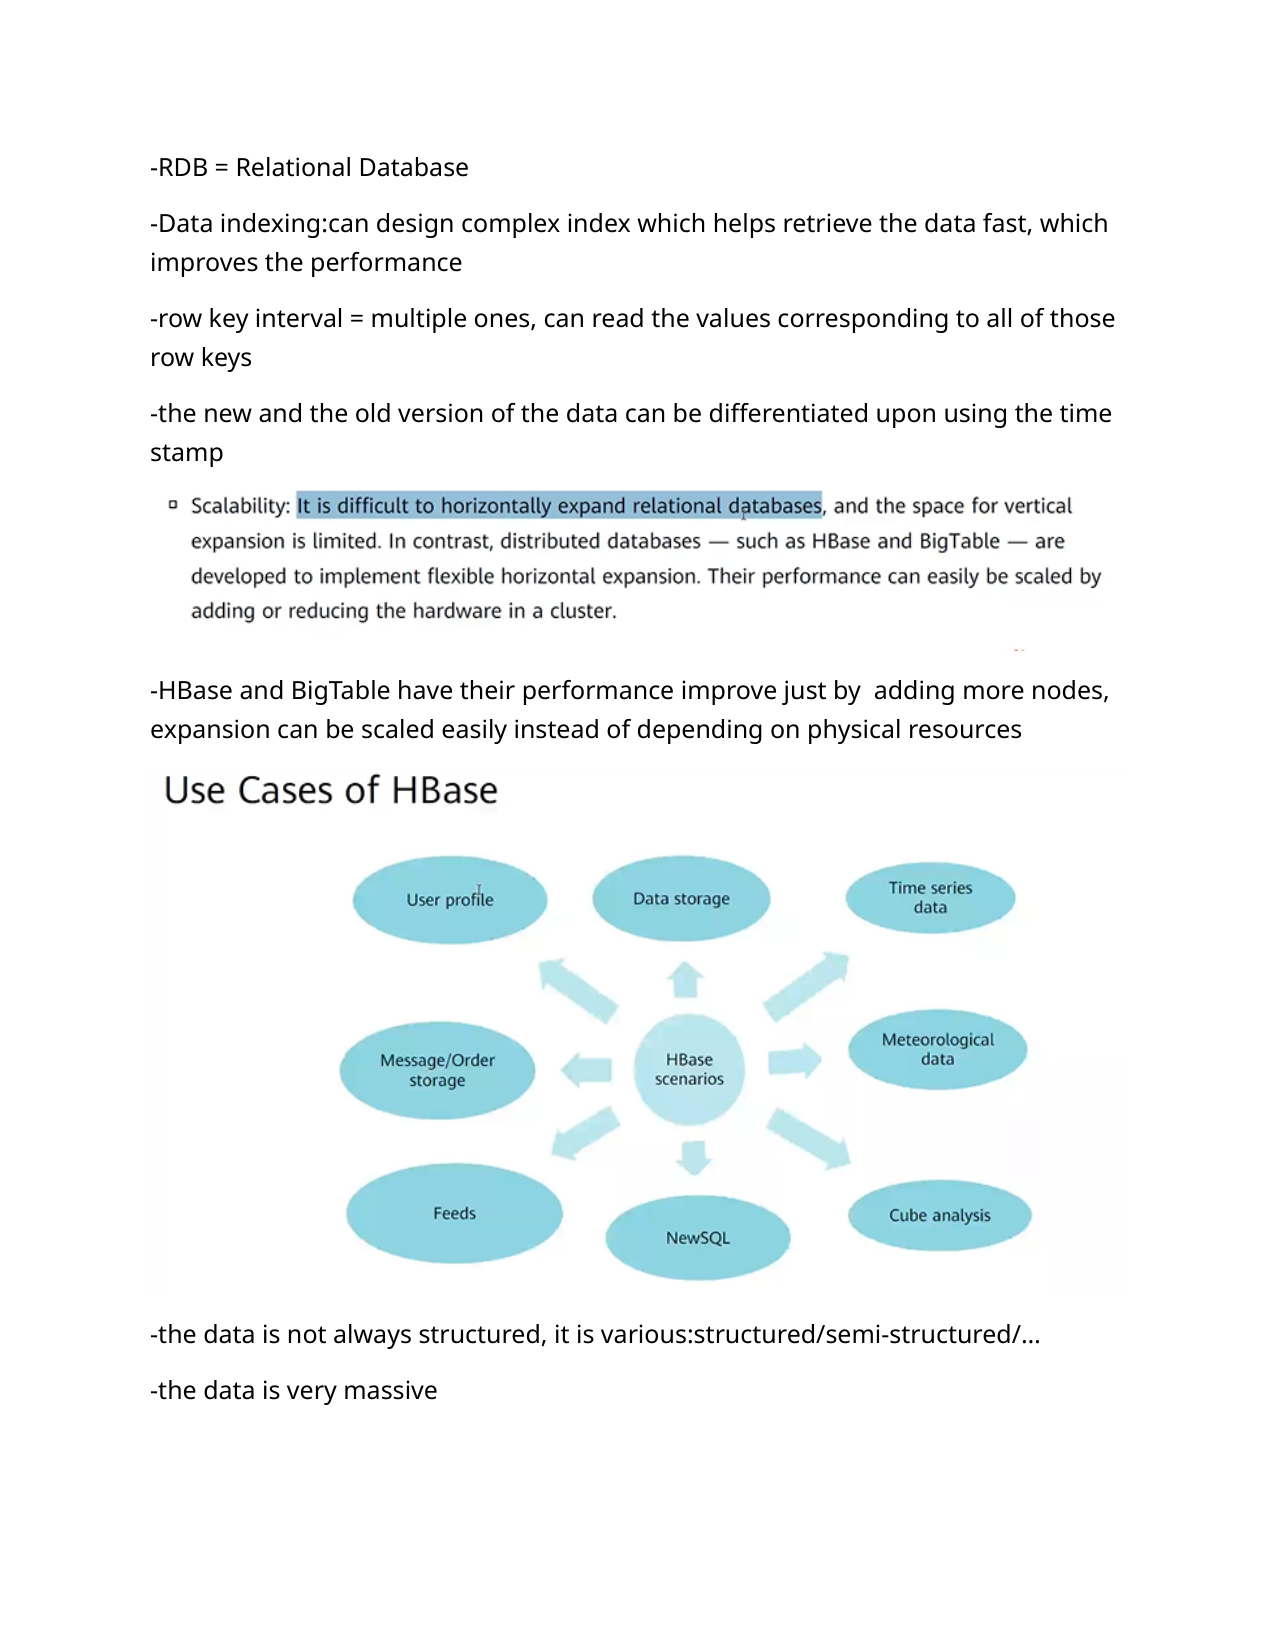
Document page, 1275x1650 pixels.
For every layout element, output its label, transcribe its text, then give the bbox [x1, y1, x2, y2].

text -row key interval = multiple ones, can read the values corresponding to all of those row keys [150, 301, 1125, 374]
picture [150, 767, 1125, 1296]
text -the new and the old version of the data can be differentiated upon using the time stamp [150, 396, 1125, 469]
text -Data indexing:can design complex index which helps retrieve the data fast, which improves the performance [150, 206, 1125, 279]
text -the data is very massive [150, 1373, 1125, 1407]
picture [150, 490, 1125, 651]
text -the data is not always structured, it is various:structured/semi-structured/… [150, 1317, 1125, 1351]
text -HBase and BigTable have their performance improve just by adding more nodes, expansion can be scaled easily instead of depending on physical resources [150, 673, 1125, 746]
text -RDB = Relational Database [150, 150, 1125, 184]
